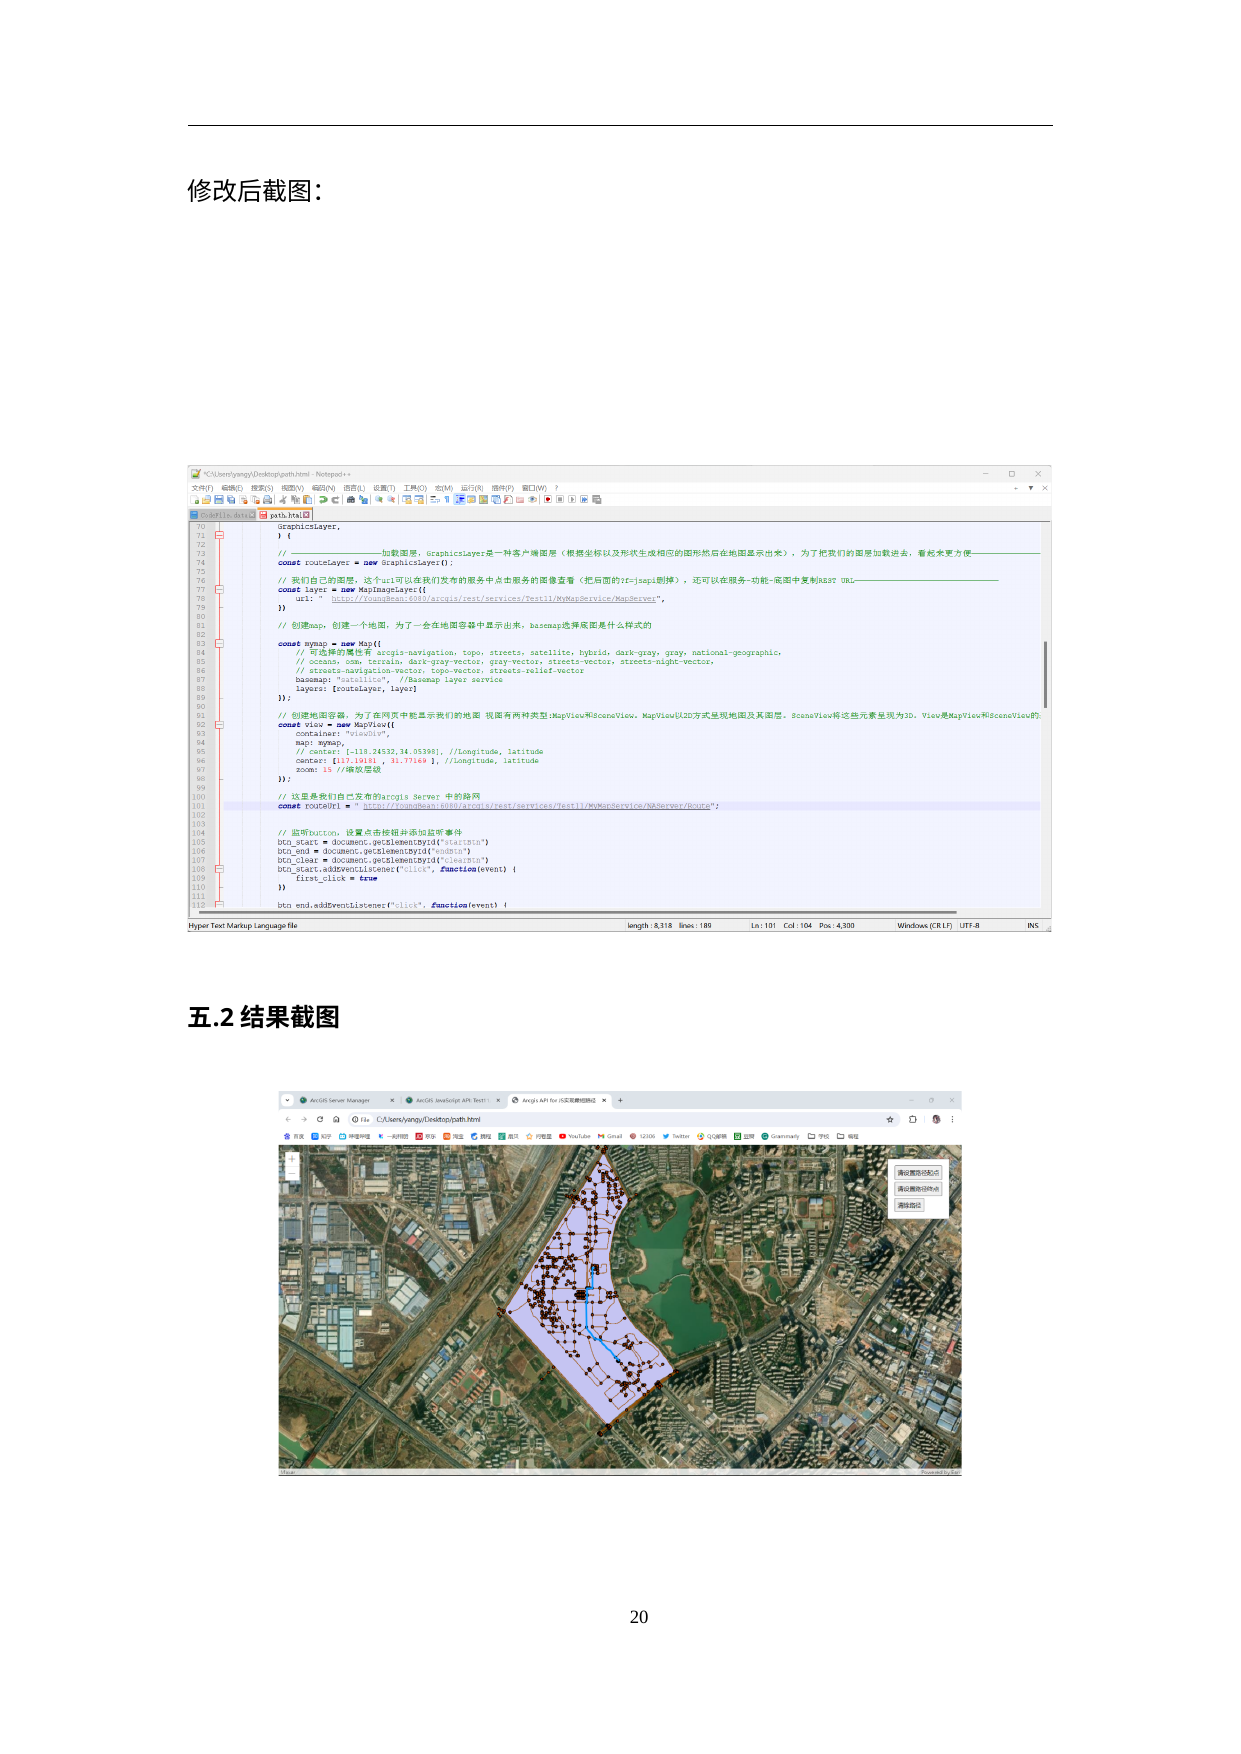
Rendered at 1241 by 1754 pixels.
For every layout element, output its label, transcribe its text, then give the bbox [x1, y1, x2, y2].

picture [278, 1091, 962, 1476]
subtitle 结果截图 [187, 983, 1053, 1048]
picture [187, 465, 1052, 932]
